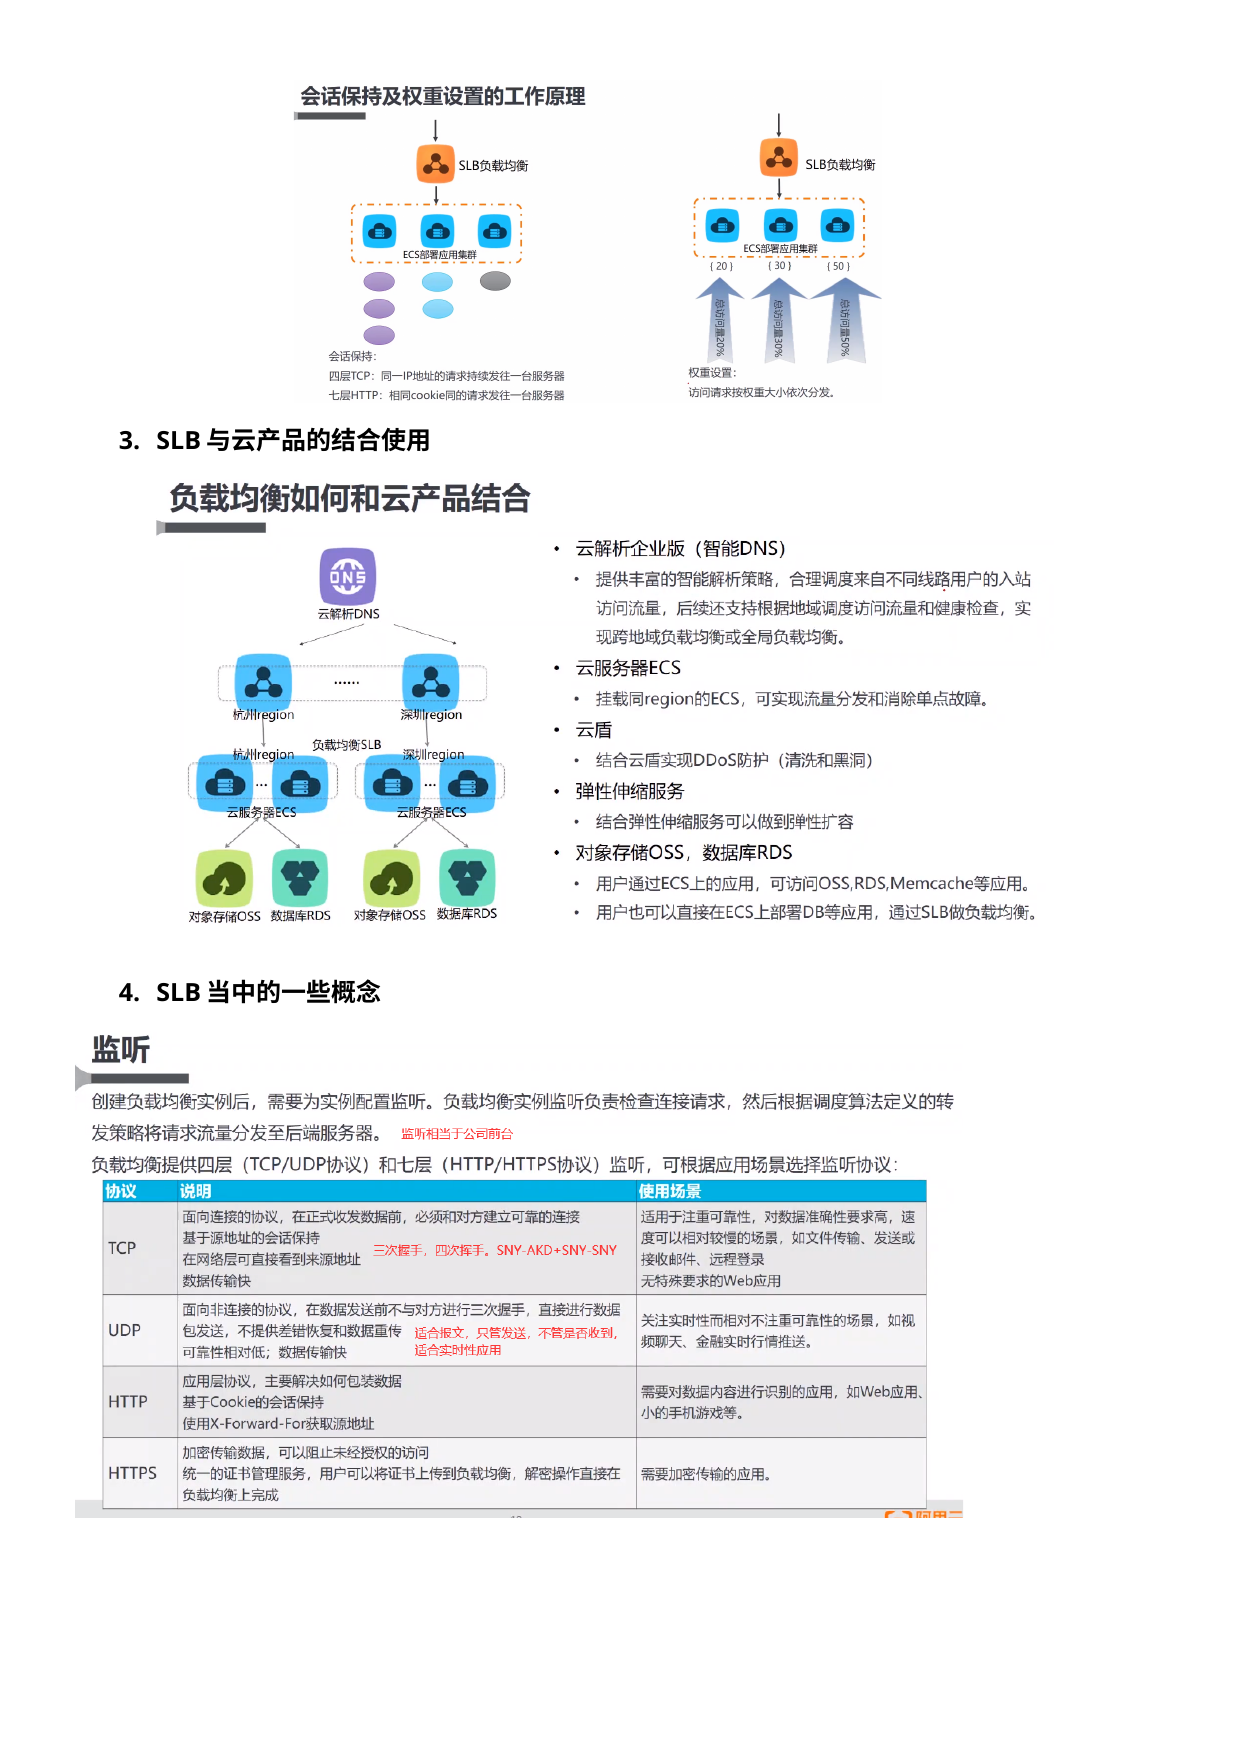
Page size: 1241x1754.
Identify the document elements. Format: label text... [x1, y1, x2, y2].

picture [75, 1023, 964, 1518]
list SLB当中的一些概念 [119, 958, 1165, 1023]
picture [293, 80, 882, 403]
picture [156, 470, 1054, 927]
list SLB与云产品的结合使用 [119, 406, 1165, 471]
